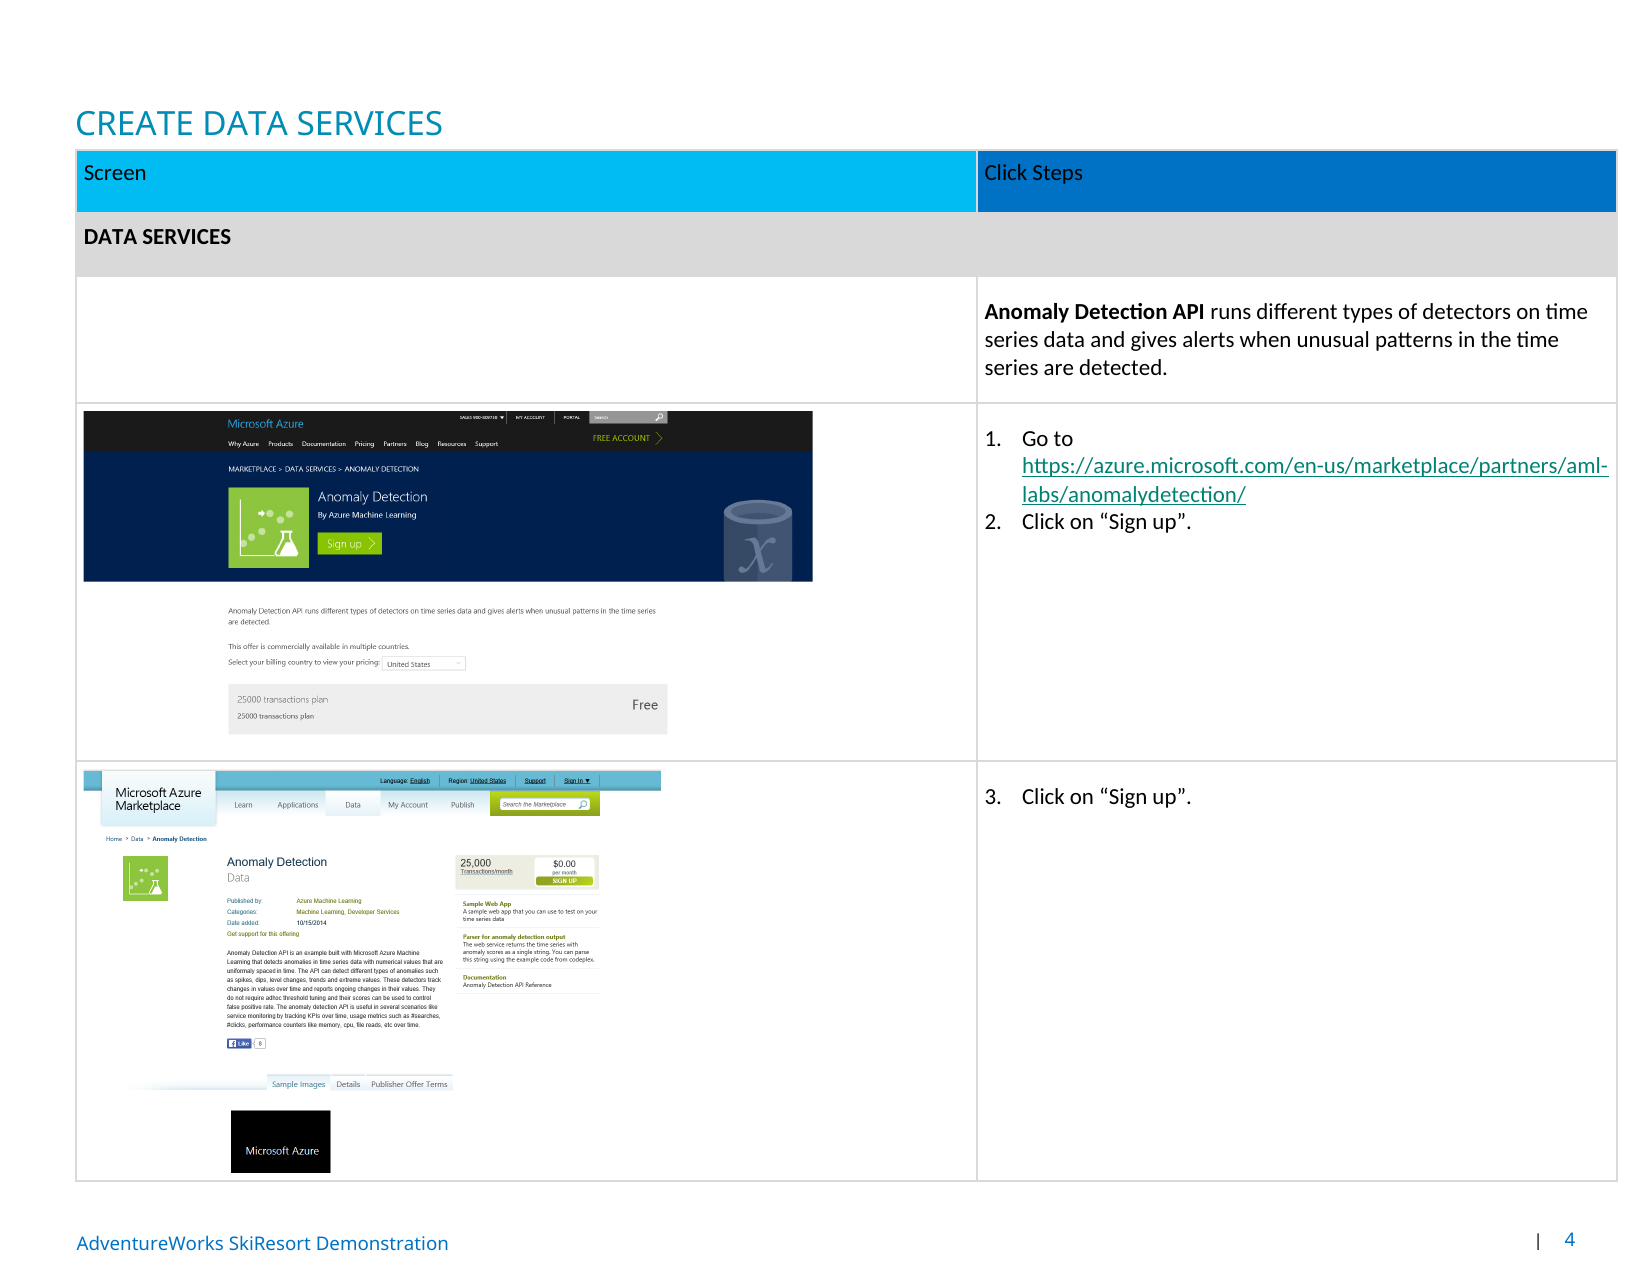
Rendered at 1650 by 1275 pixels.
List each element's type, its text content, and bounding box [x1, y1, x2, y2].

table_cell Anomaly Detection API runs different types of detectors on time series data and gives alerts when unusual patterns in the time series are detected. [978, 277, 1616, 402]
table_cell [77, 762, 976, 1180]
picture [83, 411, 813, 753]
table_cell DATA SERVICES [77, 214, 1616, 275]
table_header Screen [77, 151, 976, 212]
table_cell Click on “Sign up”. [978, 762, 1616, 1180]
picture [83, 769, 661, 1173]
table_cell [77, 404, 976, 760]
table_header Click Steps [978, 151, 1616, 212]
subtitle CREATE DATA SERVICES [75, 100, 1575, 145]
table_cell Go to https://azure.microsoft.com/en-us/marketplace/partners/aml-labs/anomalydetection/ Click on “Sign up”. [978, 404, 1616, 760]
table_cell [77, 277, 976, 402]
